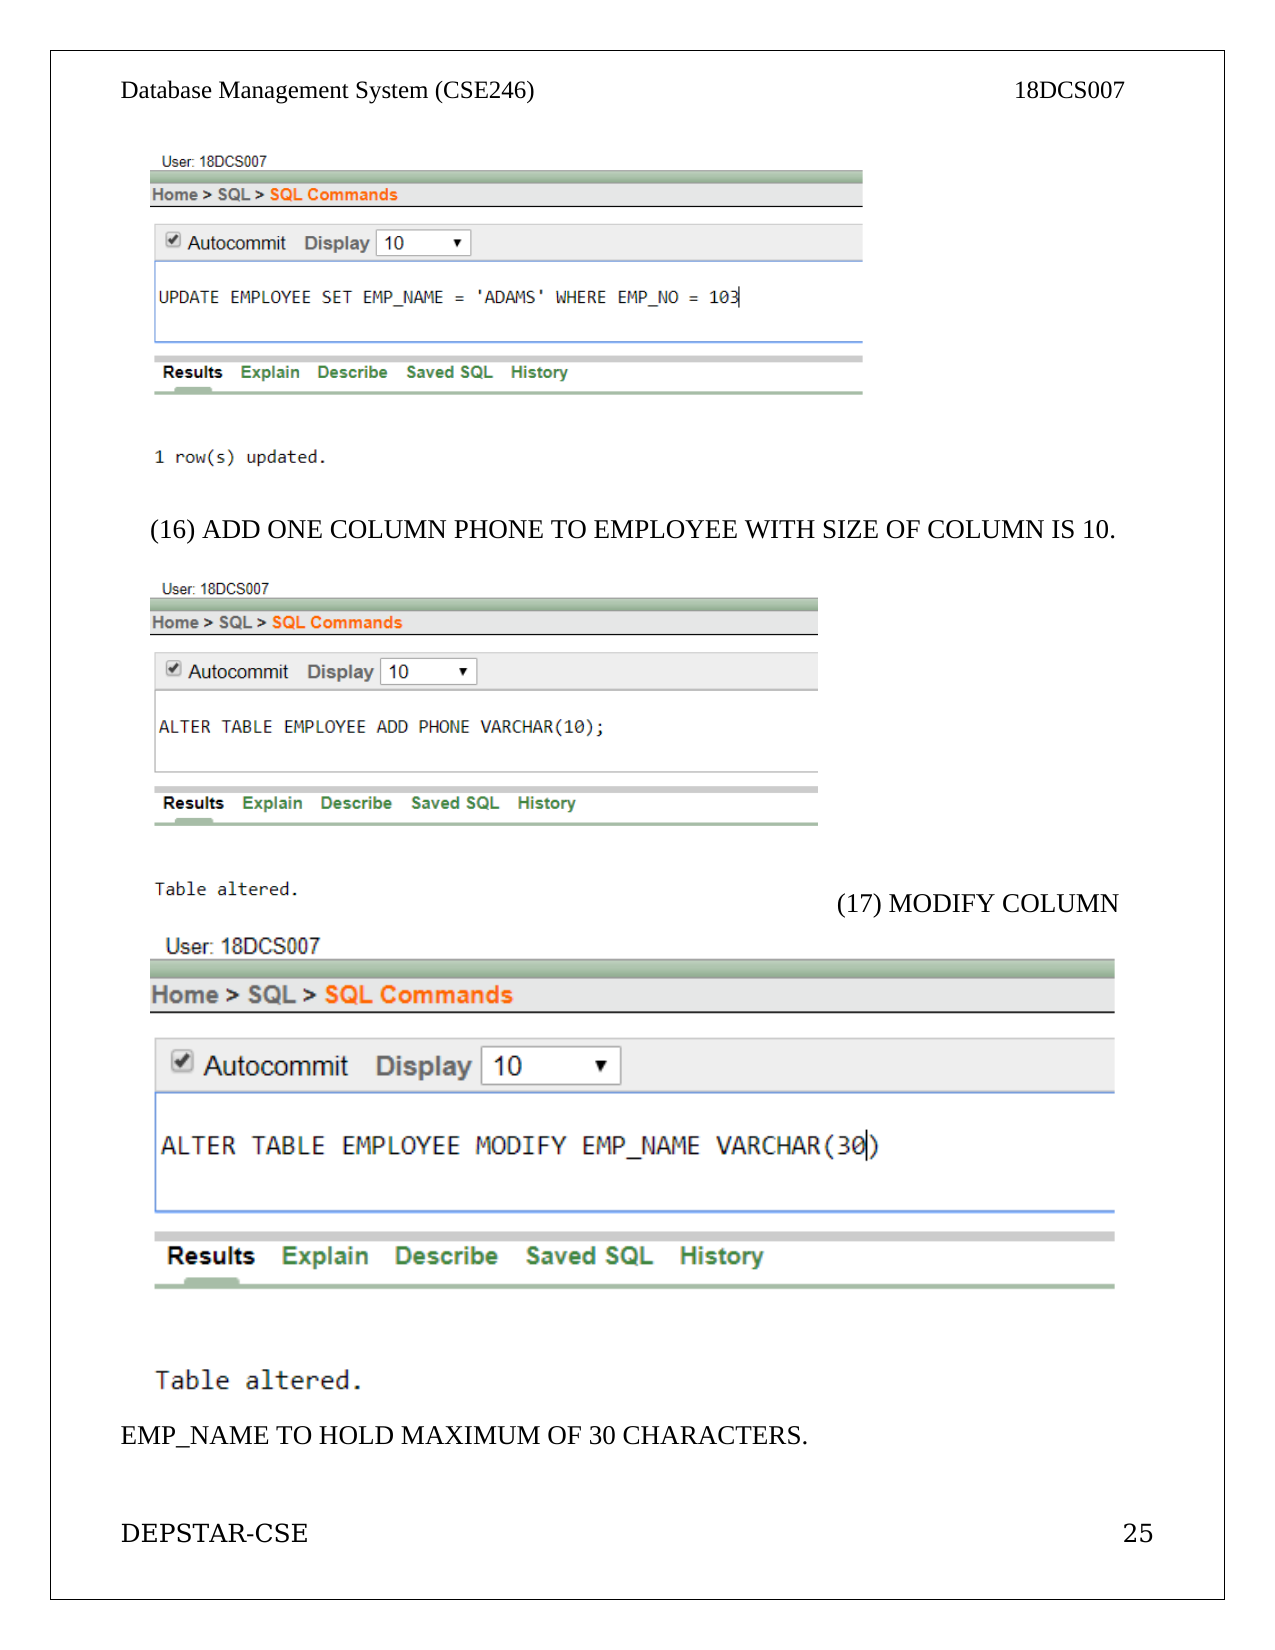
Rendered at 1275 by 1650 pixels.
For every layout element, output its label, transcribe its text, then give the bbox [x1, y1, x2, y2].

picture [150, 928, 1116, 1409]
picture [150, 150, 863, 483]
text (16) ADD ONE COLUMN PHONE TO EMPLOYEE WITH SIZE OF COLUMN IS 10. [150, 513, 1167, 545]
picture [150, 575, 819, 907]
